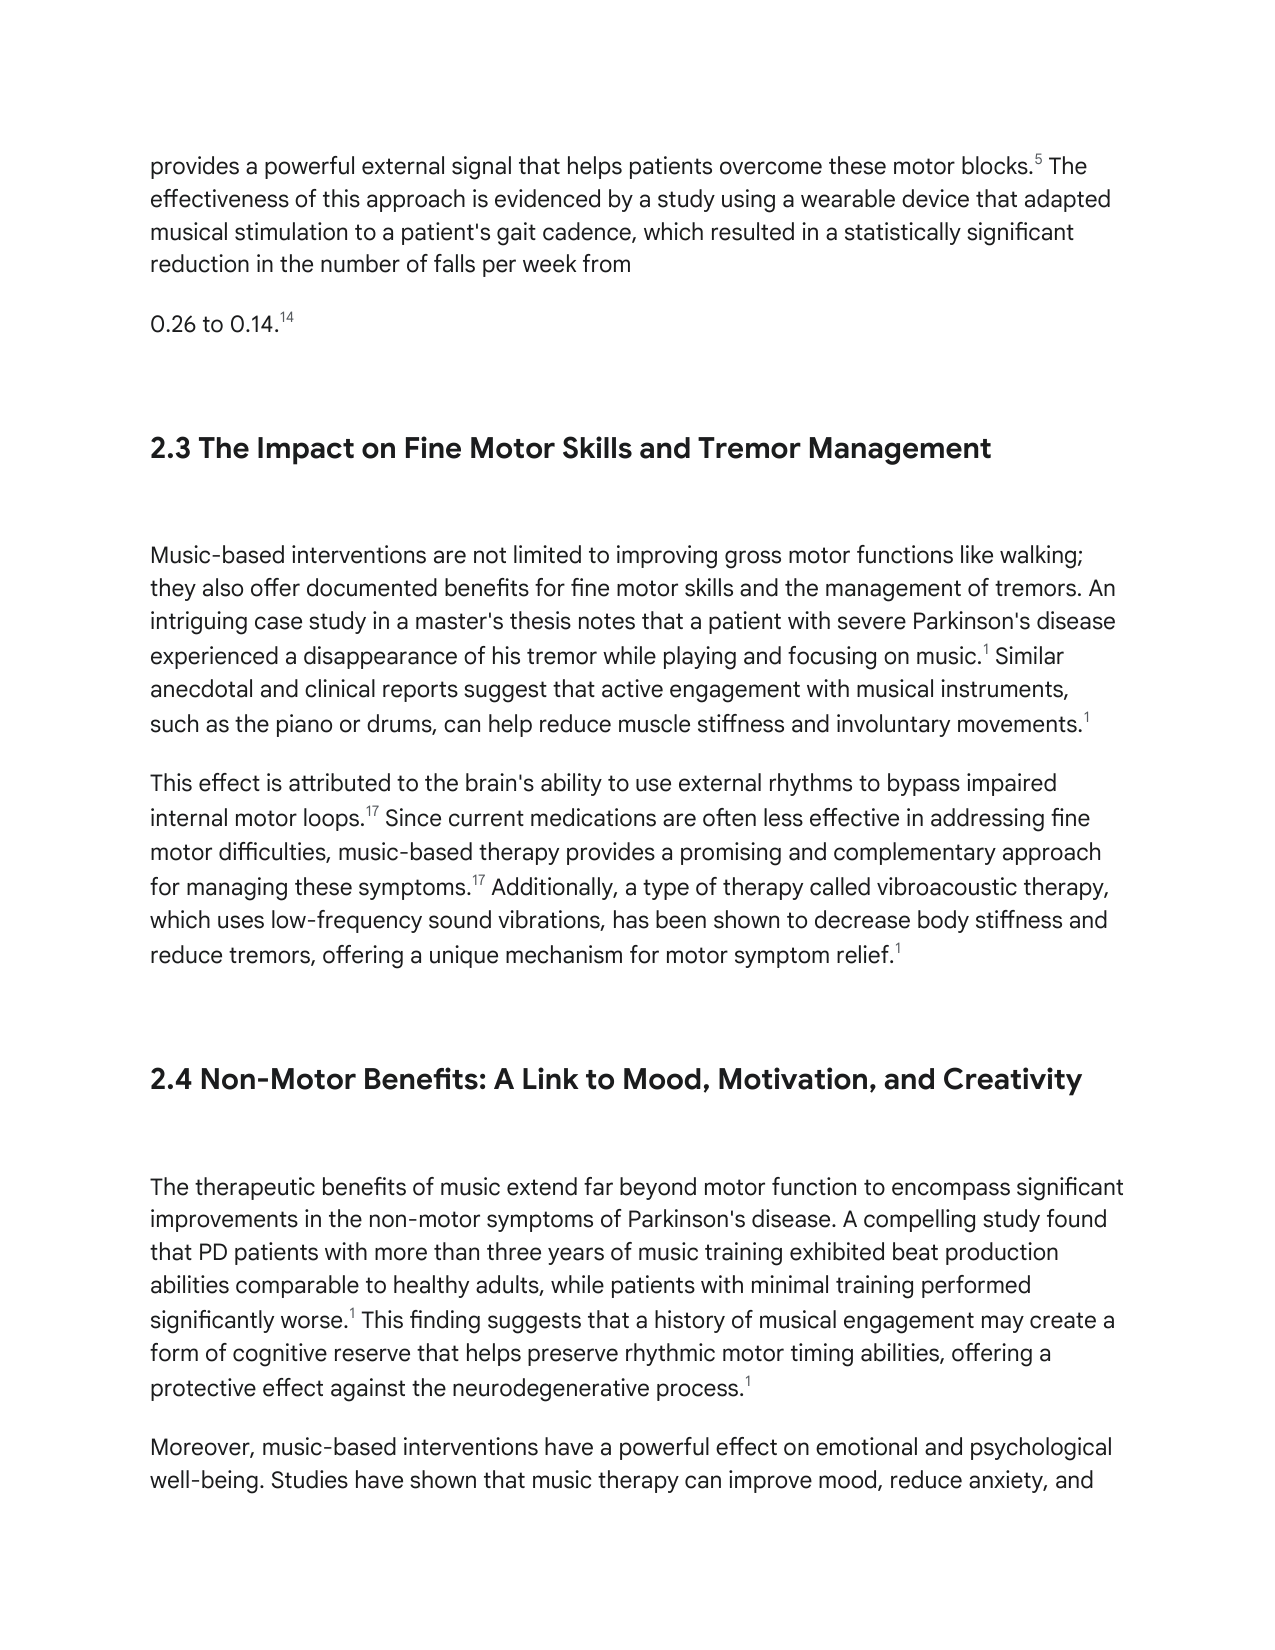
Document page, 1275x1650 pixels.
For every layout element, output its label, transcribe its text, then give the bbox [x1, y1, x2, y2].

text 0.26 to 0.14.14 [150, 308, 1125, 340]
text Music-based interventions are not limited to improving gross motor functions like walking; they also offer documented benefits for fine motor skills and the management of tremors. An intriguing case study in a master's thesis notes that a patient with severe Parkinson's disease experienced a disappearance of his tremor while playing and focusing on music.1 Similar anecdotal and clinical reports suggest that active engagement with musical instruments, such as the piano or drums, can help reduce muscle stiffness and involuntary movements.1 [150, 542, 1125, 740]
text The therapeutic benefits of music extend far beyond motor function to encompass significant improvements in the non-motor symptoms of Parkinson's disease. A compelling study found that PD patients with more than three years of music training exhibited beat production abilities comparable to healthy adults, while patients with minimal training performed significantly worse.1 This finding suggests that a history of musical engagement may create a form of cognitive reserve that helps preserve rhythmic motor timing abilities, offering a protective effect against the neurodegenerative process.1 [150, 1173, 1125, 1404]
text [150, 150, 1125, 279]
subtitle 2.4 Non-Motor Benefits: A Link to Mood, Motivation, and Creativity [150, 1061, 1125, 1097]
subtitle 2.3 The Impact on Fine Motor Skills and Tremor Management [150, 430, 1125, 466]
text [150, 1433, 1125, 1495]
text This effect is attributed to the brain's ability to use external rhythms to bypass impaired internal motor loops.17 Since current medications are often less effective in addressing fine motor difficulties, music-based therapy provides a promising and complementary approach for managing these symptoms.17 Additionally, a type of therapy called vibroacoustic therapy, which uses low-frequency sound vibrations, has been shown to decrease body stiffness and reduce tremors, offering a unique mechanism for motor symptom relief.1 [150, 769, 1125, 971]
